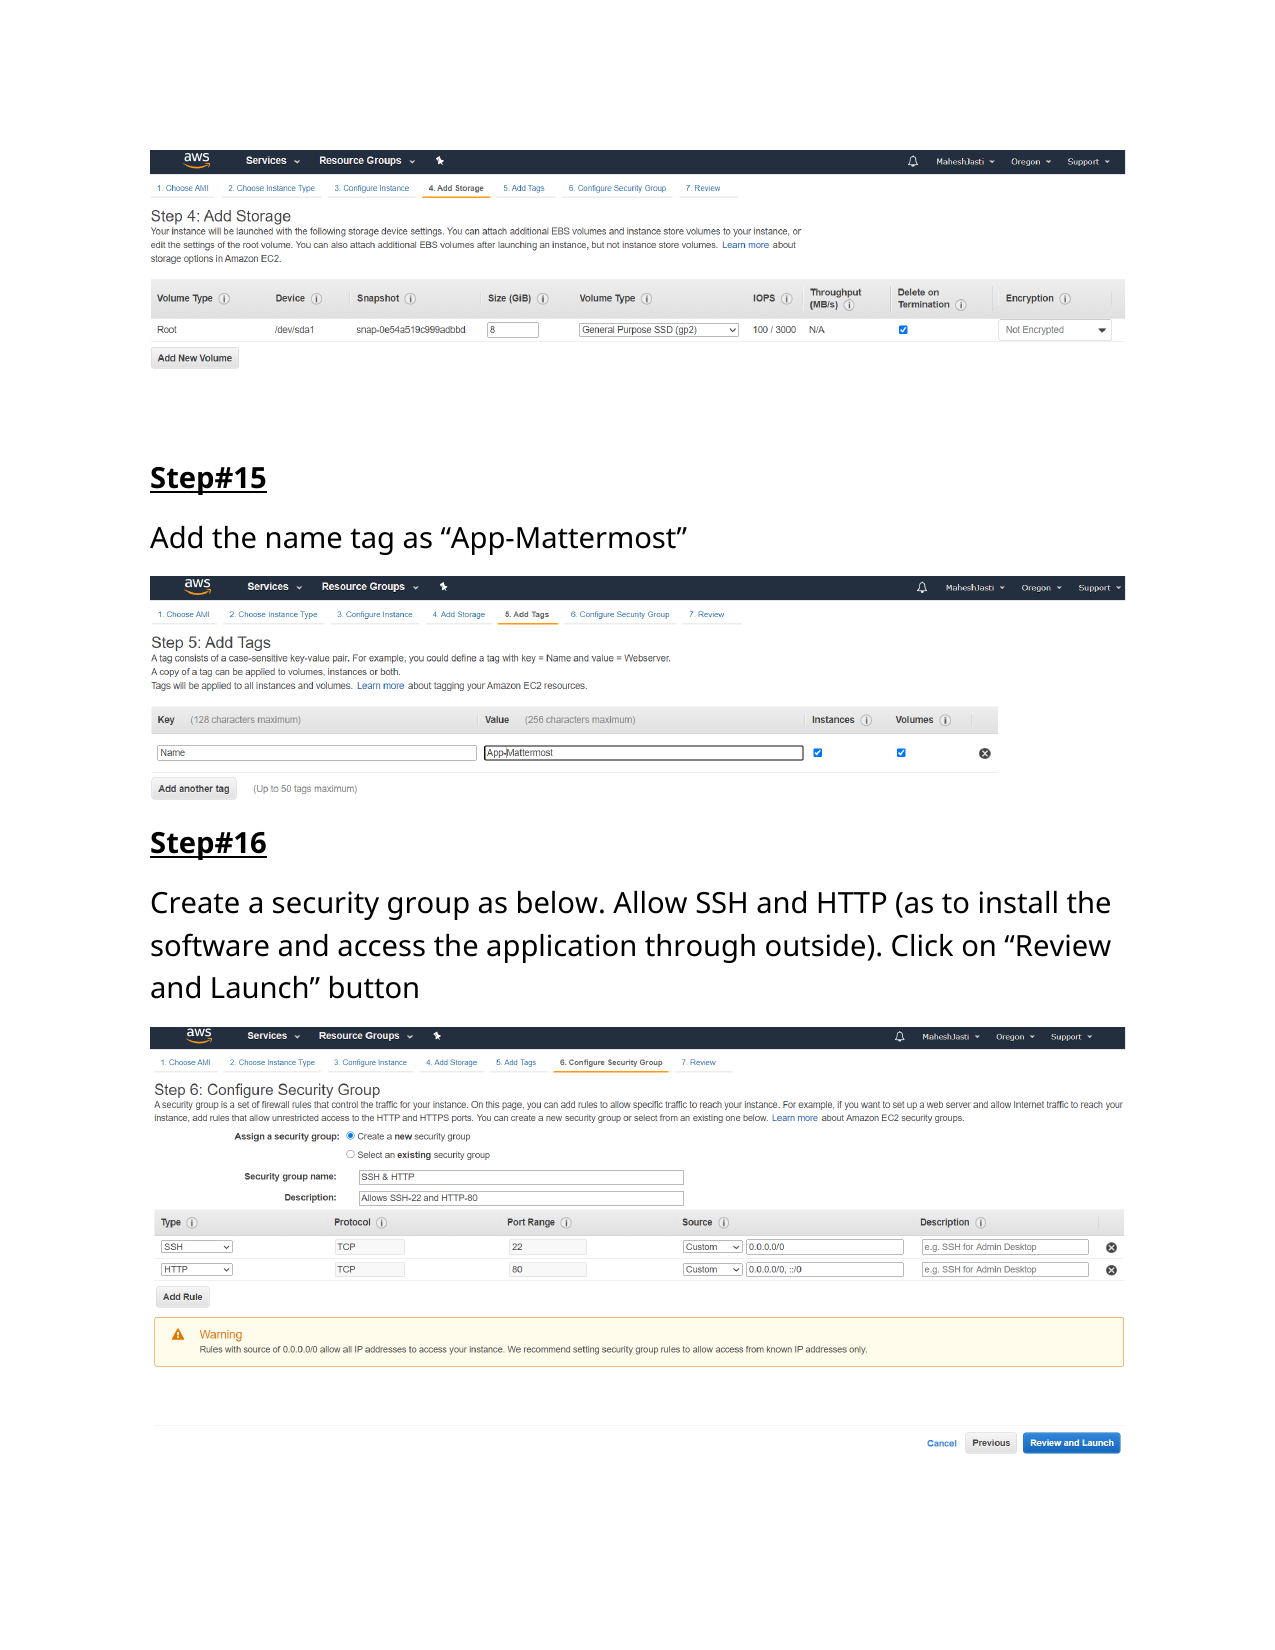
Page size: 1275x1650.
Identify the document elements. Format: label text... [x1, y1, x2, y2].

text Create a security group as below. Allow SSH and HTTP (as to install the software and access the application through outside). Click on “Review and Launch” button [150, 882, 1125, 1007]
text Add the name tag as “App-Mattermost” [150, 517, 1125, 557]
text Step#15 [150, 458, 1125, 497]
picture [150, 150, 1125, 380]
picture [150, 576, 1125, 804]
picture [150, 1027, 1125, 1458]
text Step#16 [150, 822, 1125, 862]
